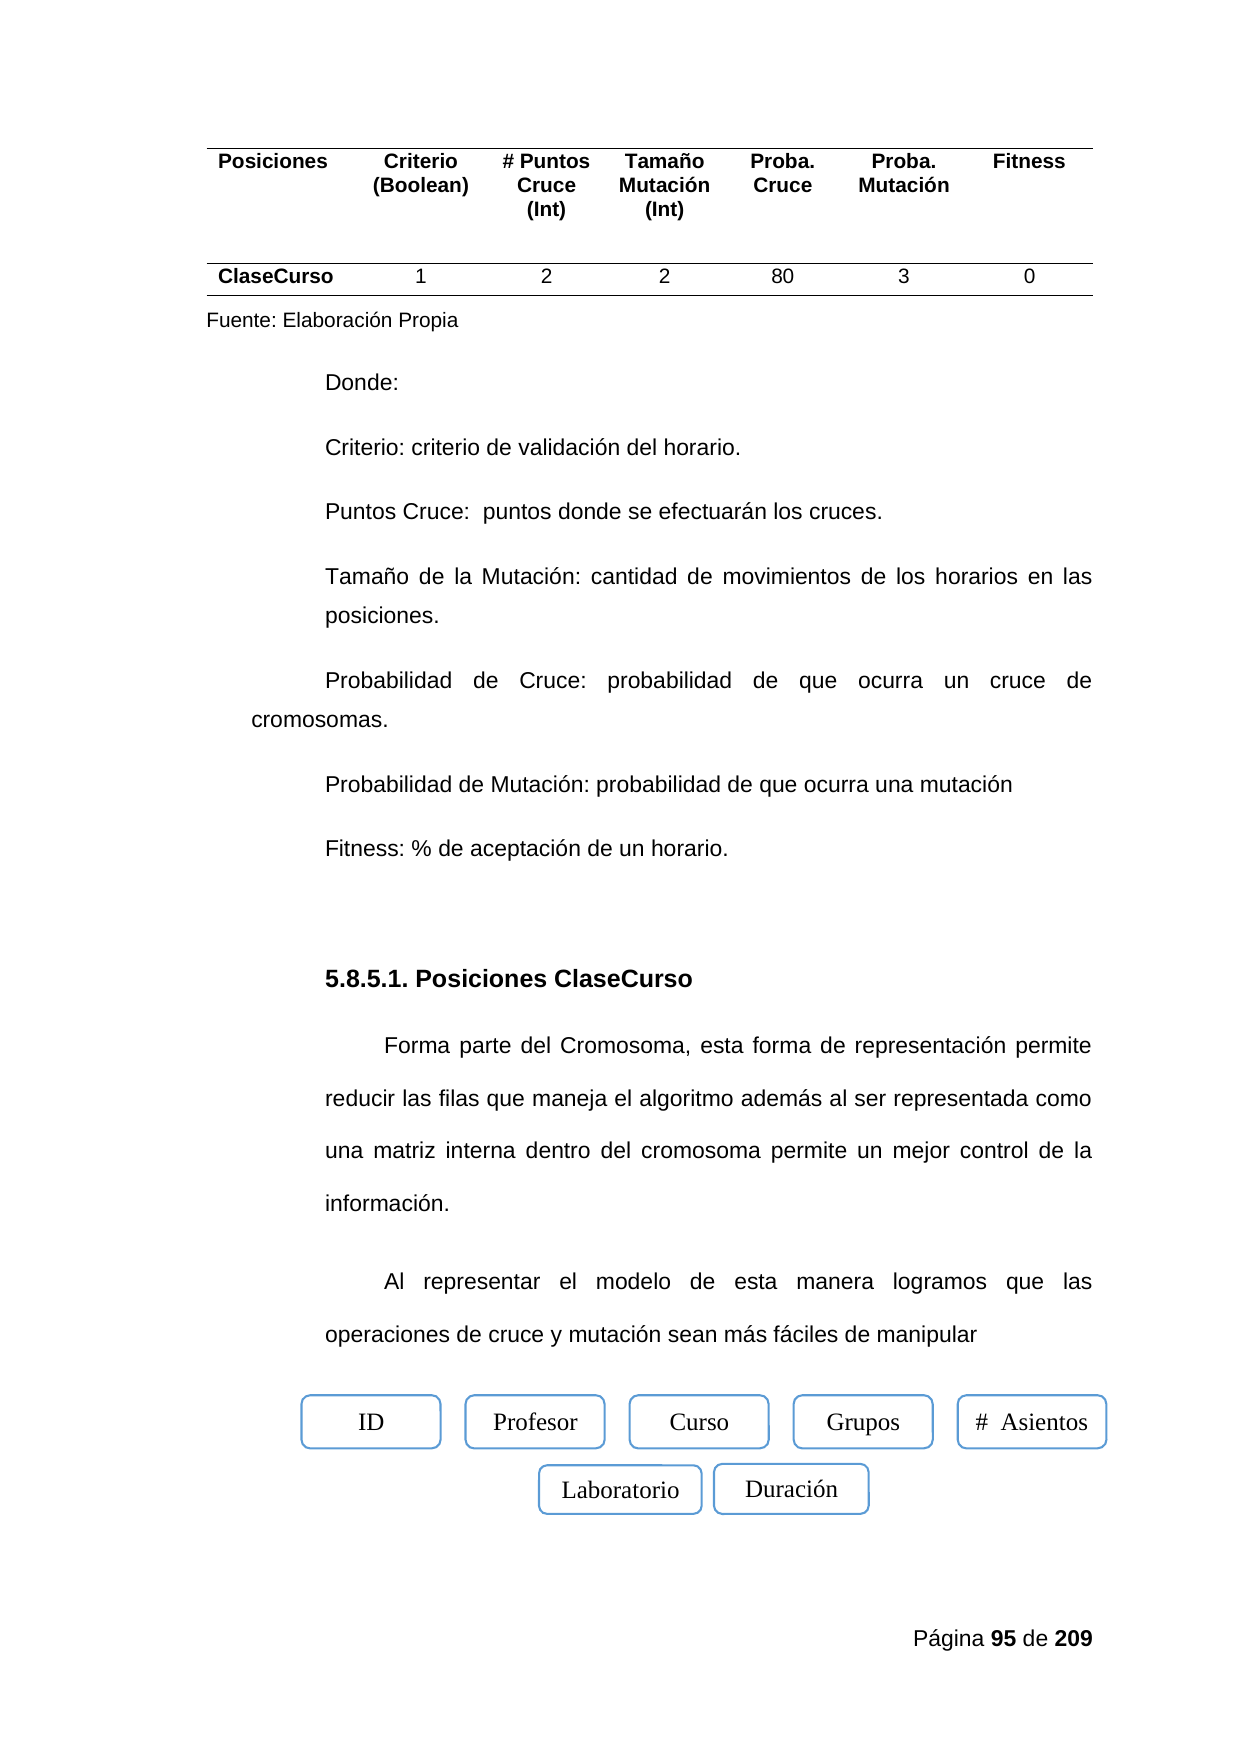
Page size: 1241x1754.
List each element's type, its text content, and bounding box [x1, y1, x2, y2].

text Puntos Cruce: puntos donde se efectuarán los cruces. [251, 498, 1092, 524]
table_cell 2 [487, 264, 605, 295]
table_header # Puntos Cruce (Int) [487, 149, 605, 263]
table_cell 0 [966, 264, 1092, 295]
table_header Tamaño Mutación (Int) [605, 149, 723, 263]
text Fuente: Elaboración Propia [177, 308, 1092, 332]
text 5.8.5.1. Posiciones ClaseCurso [251, 964, 1092, 993]
table_header Proba. Mutación [842, 149, 966, 263]
table_header Fitness [966, 149, 1092, 263]
text Probabilidad de Mutación: probabilidad de que ocurra una mutación [251, 771, 1092, 797]
table_cell 1 [354, 264, 487, 295]
text Al representar el modelo de esta manera logramos que las operaciones de cruce y mutación sean más fáciles de manipular [325, 1268, 1092, 1347]
text Tamaño de la Mutación: cantidad de movimientos de los horarios en las posiciones. [325, 563, 1092, 628]
table_cell 2 [605, 264, 723, 295]
table_header Posiciones [207, 149, 354, 263]
text Donde: [251, 369, 1092, 396]
text Criterio: criterio de validación del horario. [251, 434, 1092, 460]
text Forma parte del Cromosoma, esta forma de representación permite reducir las filas que maneja el algoritmo además al ser representada como una matriz interna dentro del cromosoma permite un mejor control de la información. [325, 1032, 1092, 1217]
table_cell 80 [724, 264, 842, 295]
text Fitness: % de aceptación de un horario. [251, 835, 1092, 861]
table_cell ClaseCurso [207, 264, 354, 295]
text Probabilidad de Cruce: probabilidad de que ocurra un cruce de cromosomas. [251, 667, 1092, 732]
table_header Criterio (Boolean) [354, 149, 487, 263]
table_cell 3 [842, 264, 966, 295]
table_header Proba. Cruce [724, 149, 842, 263]
